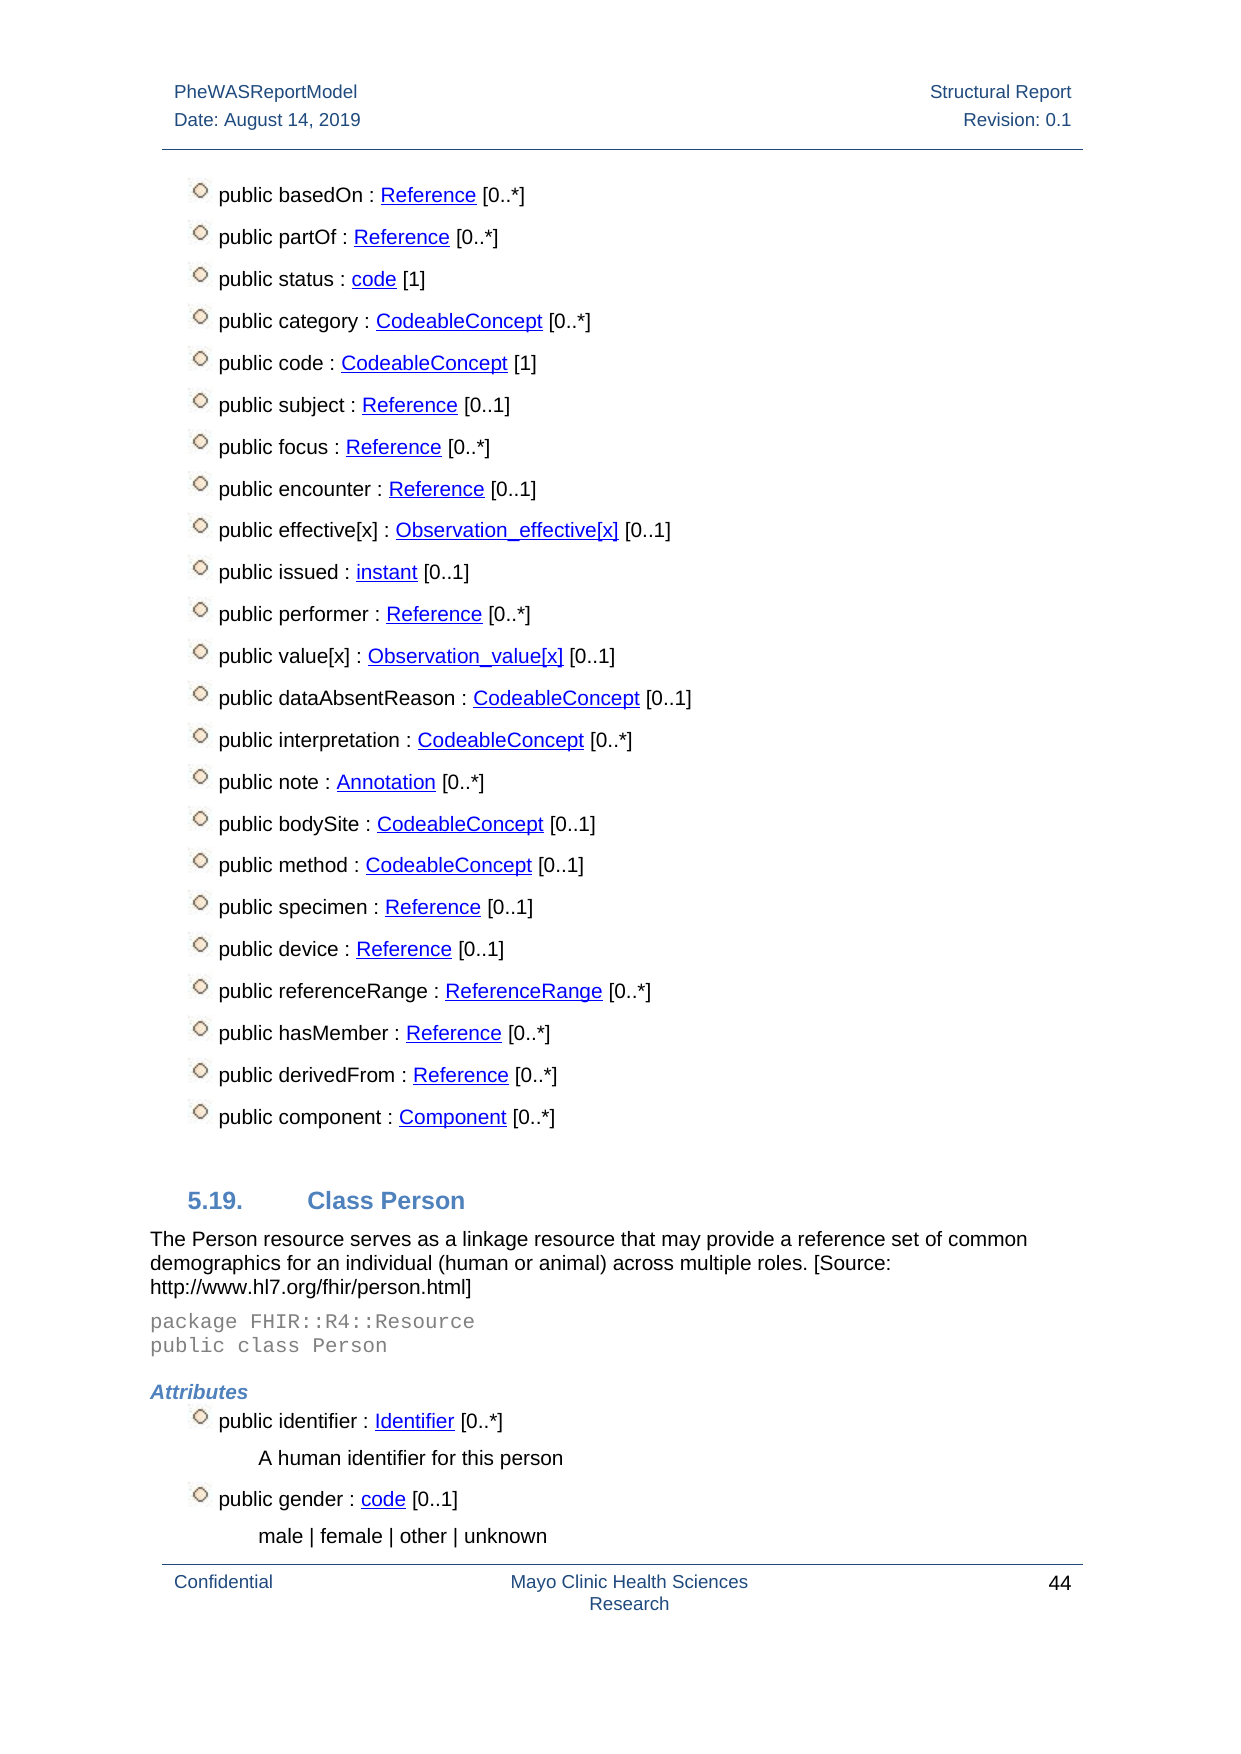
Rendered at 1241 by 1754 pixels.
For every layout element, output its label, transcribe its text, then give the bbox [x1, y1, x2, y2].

picture [187, 219, 213, 245]
text public interpretation : CodeableConcept [0..*] [187, 722, 1090, 752]
picture [187, 1057, 213, 1083]
picture [187, 806, 213, 831]
picture [187, 889, 213, 915]
text public specimen : Reference [0..1] [187, 890, 1090, 919]
text public component : Component [0..*] [187, 1099, 1090, 1128]
text public status : code [1] [187, 262, 1090, 291]
text public gender : code [0..1] [187, 1482, 1090, 1511]
picture [187, 1481, 213, 1507]
picture [187, 1015, 213, 1041]
text public dataAbsentReason : CodeableConcept [0..1] [187, 680, 1090, 710]
picture [187, 931, 213, 957]
text public derivedFrom : Reference [0..*] [187, 1057, 1090, 1087]
picture [187, 512, 213, 538]
picture [187, 722, 213, 748]
picture [187, 764, 213, 789]
text public note : Annotation [0..*] [187, 764, 1090, 793]
text public method : CodeableConcept [0..1] [187, 848, 1090, 877]
text public effective[x] : Observation_effective[x] [0..1] [187, 513, 1090, 542]
text public hasMember : Reference [0..*] [187, 1015, 1090, 1045]
text public issued : instant [0..1] [187, 555, 1090, 584]
text public value[x] : Observation_value[x] [0..1] [187, 638, 1090, 668]
picture [187, 680, 213, 706]
text public focus : Reference [0..*] [187, 429, 1090, 458]
picture [187, 1099, 213, 1124]
picture [187, 554, 213, 580]
text public referenceRange : ReferenceRange [0..*] [187, 973, 1090, 1003]
picture [187, 471, 213, 496]
text public partOf : Reference [0..*] [187, 220, 1090, 249]
text package FHIR::R4::Resource [150, 1311, 1090, 1335]
picture [187, 177, 213, 203]
picture [187, 429, 213, 454]
text A human identifier for this person [221, 1445, 1090, 1469]
subtitle Class Person [187, 1186, 1090, 1214]
text public bodySite : CodeableConcept [0..1] [187, 806, 1090, 835]
text public basedOn : Reference [0..*] [187, 178, 1090, 207]
picture [187, 973, 213, 999]
text public identifier : Identifier [0..*] [187, 1403, 1090, 1433]
text public category : CodeableConcept [0..*] [187, 303, 1090, 333]
text public performer : Reference [0..*] [187, 597, 1090, 626]
picture [187, 847, 213, 873]
picture [187, 303, 213, 329]
text male | female | other | unknown [221, 1524, 1090, 1548]
picture [187, 387, 213, 413]
picture [187, 261, 213, 287]
picture [187, 1403, 213, 1429]
picture [187, 596, 213, 622]
text The Person resource serves as a linkage resource that may provide a reference set of common demographics for an individual (human or animal) across multiple roles. [Source: http://www.hl7.org/fhir/person.html] [150, 1227, 1090, 1299]
text public subject : Reference [0..1] [187, 387, 1090, 417]
text public encounter : Reference [0..1] [187, 471, 1090, 500]
picture [187, 345, 213, 371]
picture [187, 638, 213, 664]
text public device : Reference [0..1] [187, 932, 1090, 961]
text public code : CodeableConcept [1] [187, 345, 1090, 375]
text public class Person [150, 1335, 1090, 1359]
subtitle Attributes [150, 1379, 1090, 1403]
